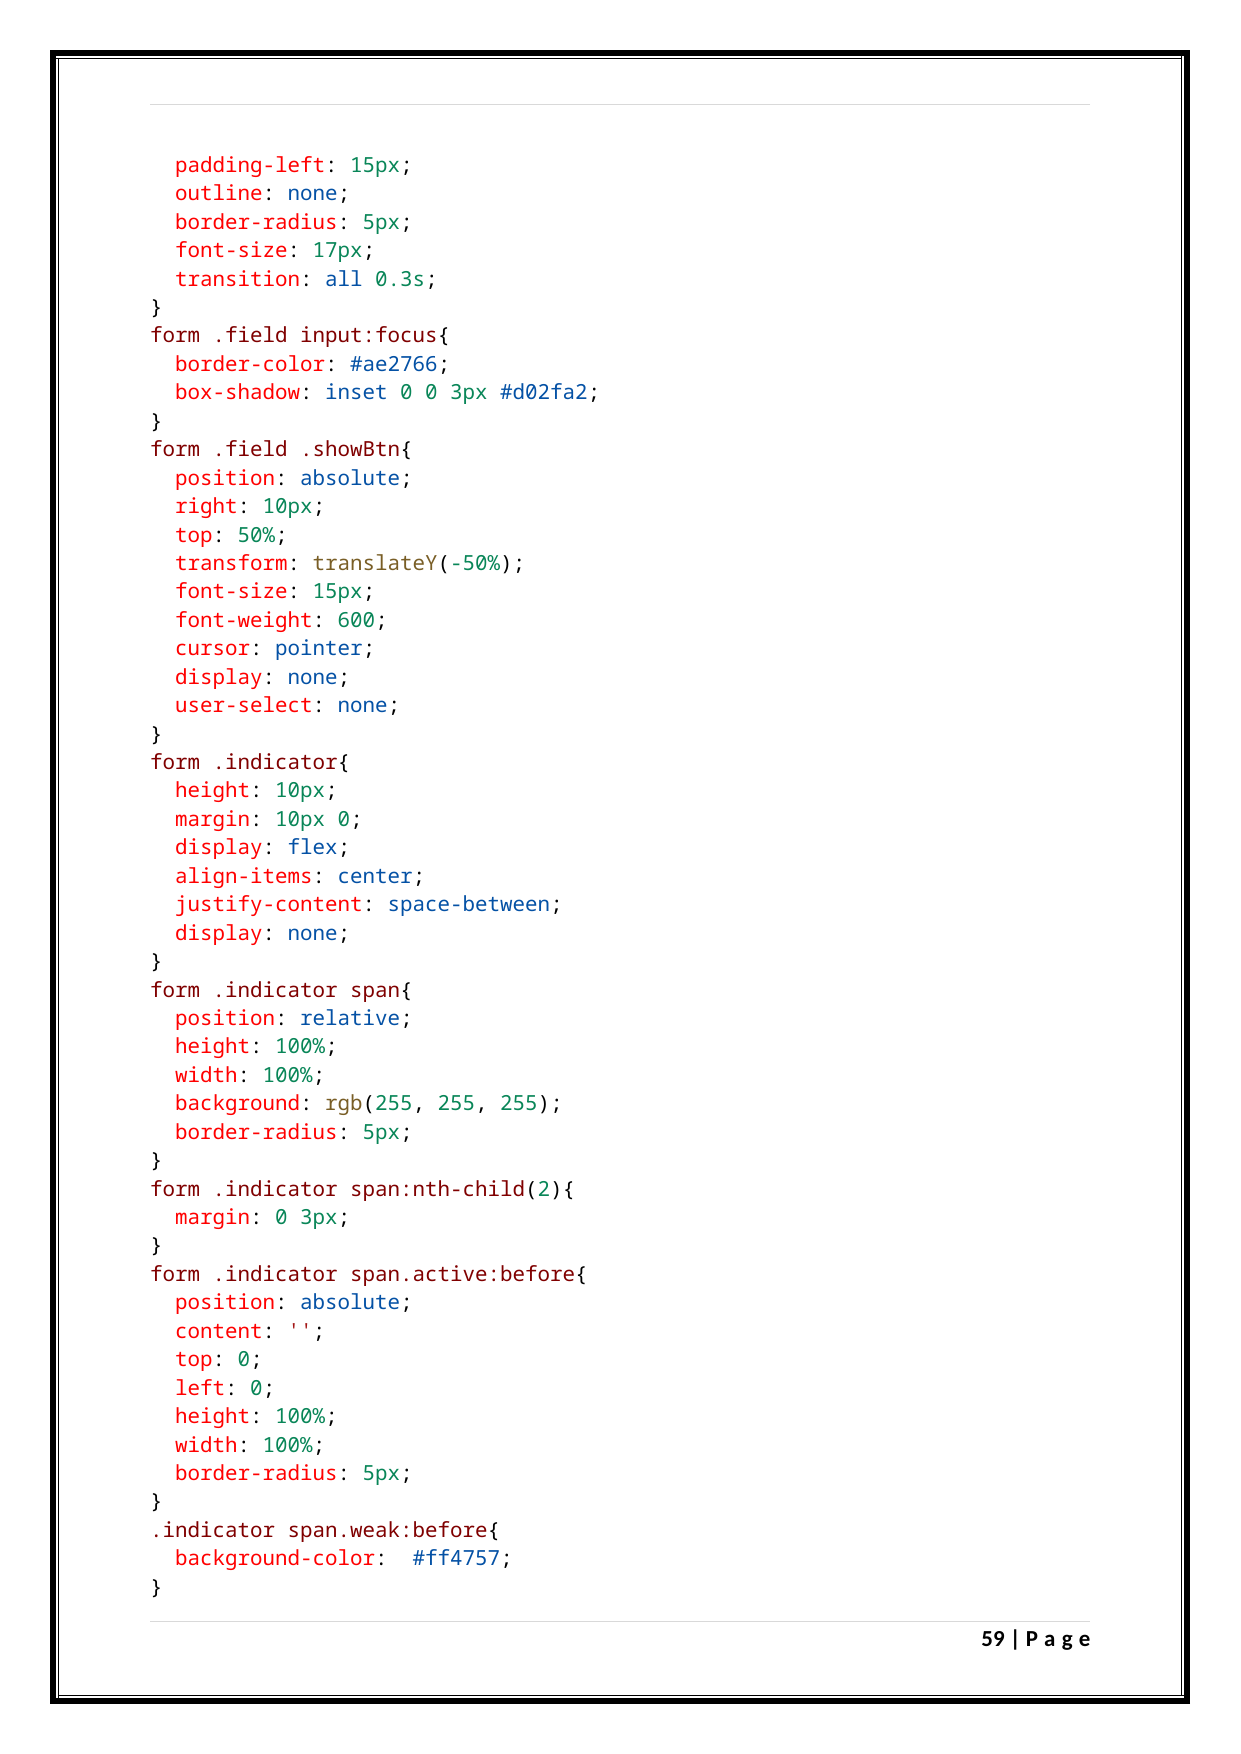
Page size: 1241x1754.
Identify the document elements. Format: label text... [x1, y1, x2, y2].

text height: 100%; [150, 1401, 1090, 1430]
text width: 100%; [150, 1430, 1090, 1458]
text } [150, 1231, 1090, 1259]
text border-color: #ae2766; [150, 349, 1090, 377]
text form .indicator{ [150, 747, 1090, 776]
text form .field input:focus{ [150, 321, 1090, 349]
text position: relative; [150, 1003, 1090, 1032]
text right: 10px; [150, 491, 1090, 520]
text top: 50%; [150, 520, 1090, 548]
text margin: 0 3px; [150, 1202, 1090, 1231]
text border-radius: 5px; [150, 1117, 1090, 1145]
text font-weight: 600; [150, 605, 1090, 633]
text } [150, 406, 1090, 434]
text position: absolute; [150, 463, 1090, 491]
text position: absolute; [150, 1287, 1090, 1316]
text } [150, 1487, 1090, 1515]
text } [150, 946, 1090, 975]
text form .indicator span:nth-child(2){ [150, 1174, 1090, 1202]
text box-shadow: inset 0 0 3px #d02fa2; [150, 377, 1090, 406]
text } [150, 1145, 1090, 1174]
text align-items: center; [150, 861, 1090, 889]
text } [150, 719, 1090, 747]
text user-select: none; [150, 690, 1090, 719]
text border-radius: 5px; [150, 1458, 1090, 1487]
text height: 100%; [150, 1032, 1090, 1060]
text outline: none; [150, 178, 1090, 207]
text left: 0; [150, 1373, 1090, 1401]
text form .indicator span.active:before{ [150, 1259, 1090, 1287]
text cursor: pointer; [150, 633, 1090, 662]
text padding-left: 15px; [150, 150, 1090, 178]
text display: flex; [150, 832, 1090, 861]
text border-radius: 5px; [150, 207, 1090, 235]
text background: rgb(255, 255, 255); [150, 1088, 1090, 1117]
text margin: 10px 0; [150, 804, 1090, 832]
text } [150, 1572, 1090, 1600]
text display: none; [150, 662, 1090, 690]
text font-size: 17px; [150, 235, 1090, 264]
text display: none; [150, 918, 1090, 946]
text height: 10px; [150, 776, 1090, 804]
text font-size: 15px; [150, 577, 1090, 605]
text content: ''; [150, 1316, 1090, 1344]
text width: 100%; [150, 1060, 1090, 1088]
text top: 0; [150, 1344, 1090, 1373]
text background-color: #ff4757; [150, 1543, 1090, 1572]
text form .field .showBtn{ [150, 434, 1090, 463]
text } [150, 292, 1090, 321]
text form .indicator span{ [150, 975, 1090, 1003]
text .indicator span.weak:before{ [150, 1515, 1090, 1543]
text transform: translateY(-50%); [150, 548, 1090, 577]
text transition: all 0.3s; [150, 264, 1090, 292]
text justify-content: space-between; [150, 889, 1090, 918]
